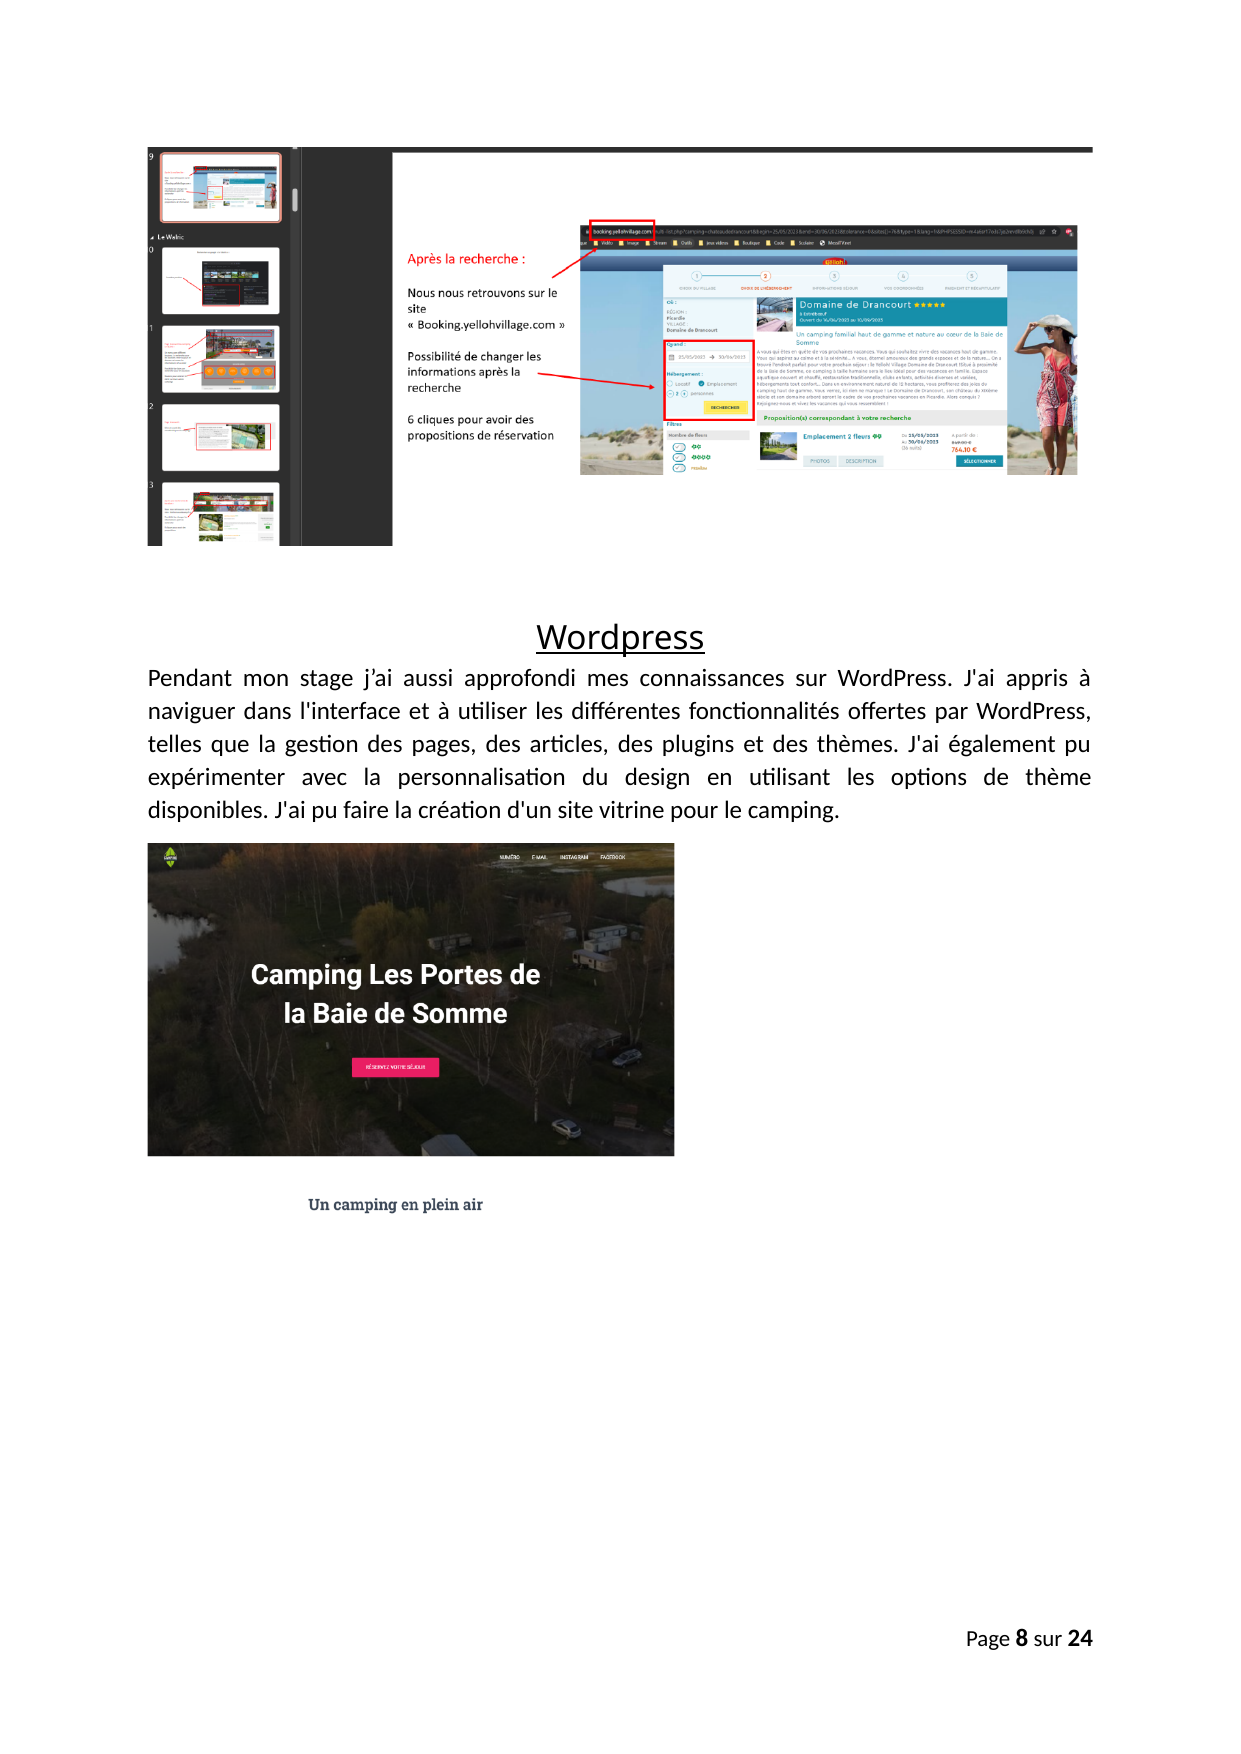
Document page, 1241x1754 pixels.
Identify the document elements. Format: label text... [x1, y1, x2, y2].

subtitle Wordpress [148, 613, 1093, 659]
picture [147, 147, 1093, 546]
text Pendant mon stage j’ai aussi approfondi mes connaissances sur WordPress. J'ai appris à naviguer dans l'interface et à utiliser les différentes fonctionnalités offertes par WordPress, telles que la gestion des pages, des articles, des plugins et des thèmes. J'ai également pu expérimenter avec la personnalisation du design en utilisant les options de thème disponibles. J'ai pu faire la création d'un site vitrine pour le camping. [148, 662, 1093, 825]
picture [147, 843, 675, 1215]
